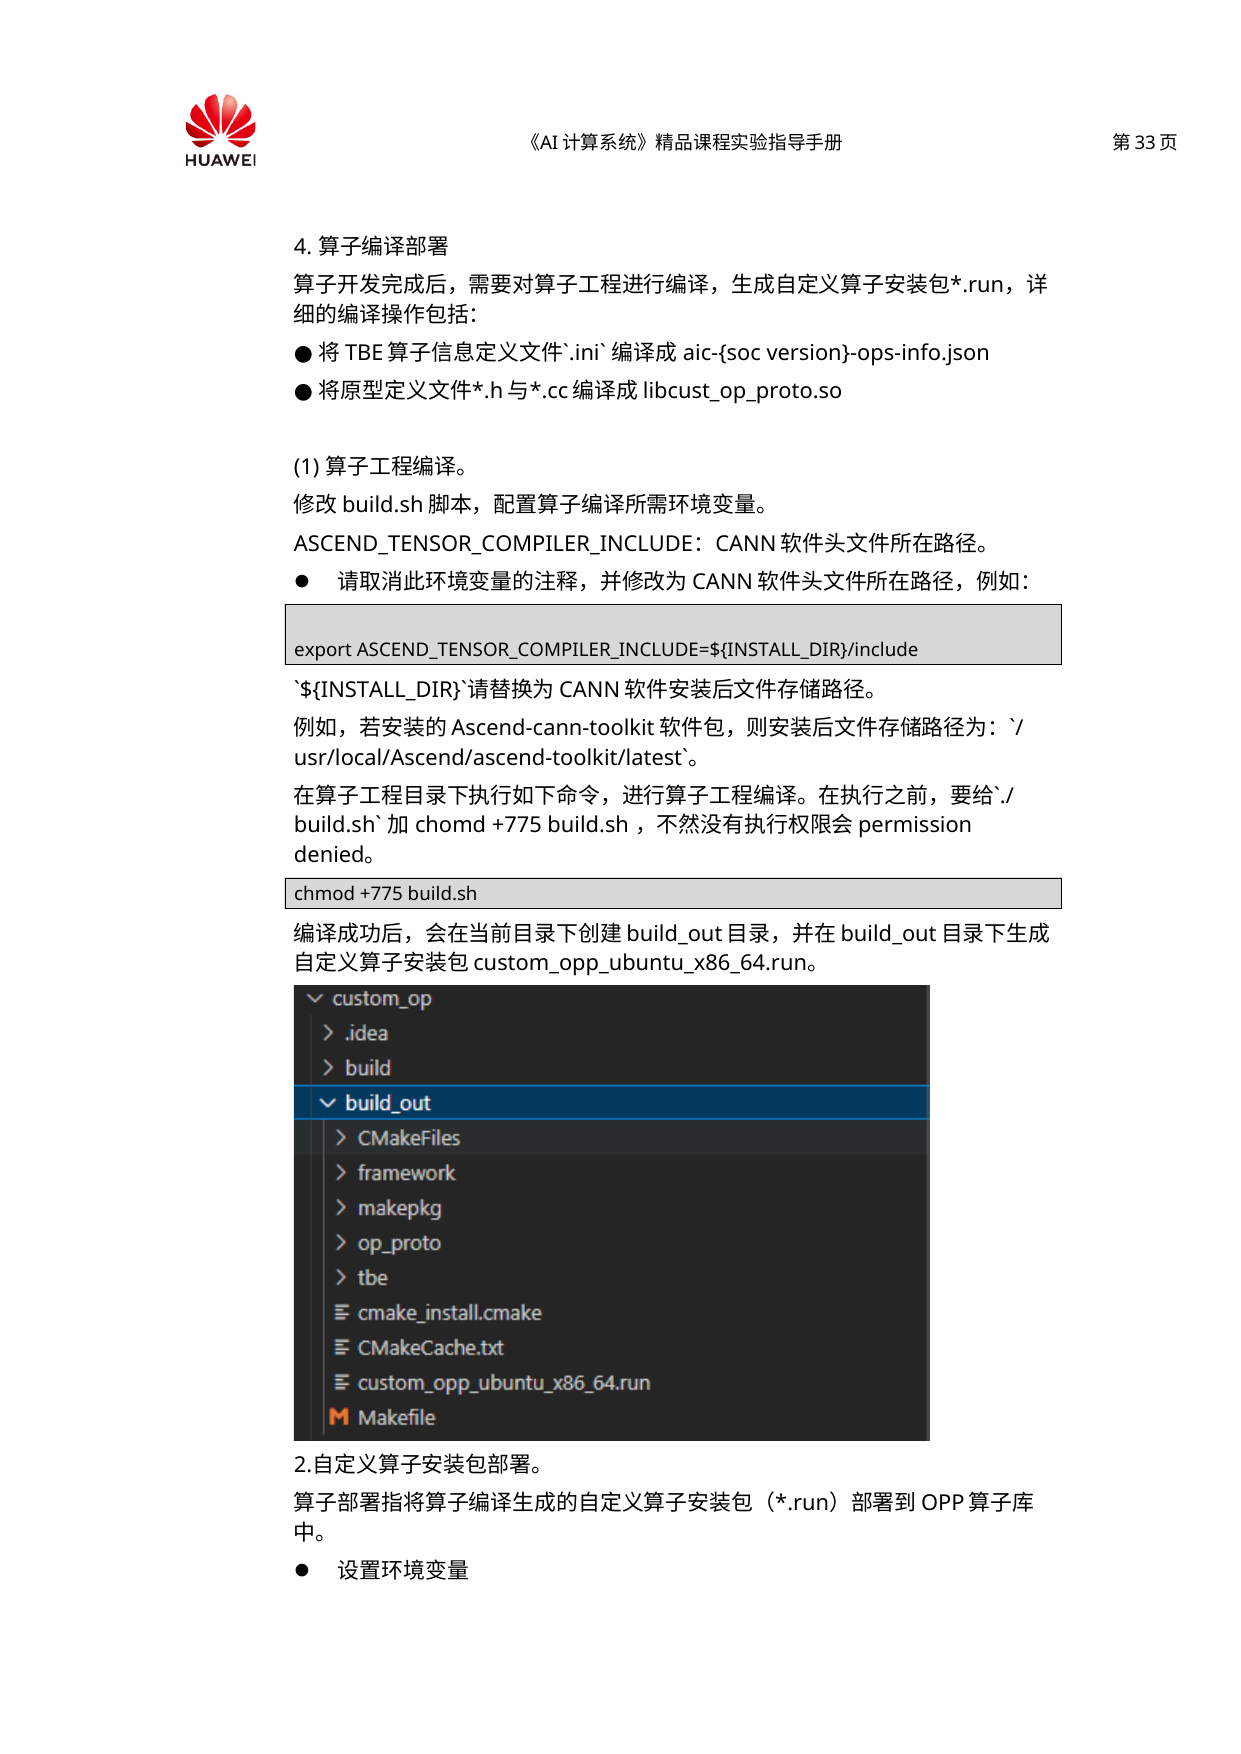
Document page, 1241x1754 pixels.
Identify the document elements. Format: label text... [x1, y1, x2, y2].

list 请取消此环境变量的注释，并修改为CANN软件头文件所在路径，例如： [294, 566, 1053, 596]
list 编译成功后，会在当前目录下创建build_out目录，并在build_out目录下生成自定义算子安装包custom_opp_ubuntu_x86_64.run。 [294, 917, 1053, 977]
list 算子编译部署 [294, 231, 1053, 261]
text export ASCEND_TENSOR_COMPILER_INCLUDE=${INSTALL_DIR}/include [286, 633, 1061, 664]
list ● 将TBE算子信息定义文件`.ini` 编译成 aic-{soc version}-ops-info.json [294, 337, 1053, 367]
list 设置环境变量 [294, 1555, 1053, 1585]
list 在算子工程目录下执行如下命令，进行算子工程编译。在执行之前，要给`./build.sh` 加 chomd +775 build.sh ，不然没有执行权限会permission denied。 [294, 780, 1053, 869]
list 算子工程编译。 [294, 451, 1053, 481]
list 2.自定义算子安装包部署。 [294, 1449, 1053, 1479]
picture [293, 985, 930, 1441]
list ASCEND_TENSOR_COMPILER_INCLUDE：CANN软件头文件所在路径。 [294, 528, 1053, 557]
list 算子部署指将算子编译生成的自定义算子安装包（*.run）部署到OPP算子库中。 [294, 1487, 1053, 1547]
list ● 将原型定义文件*.h与*.cc编译成libcust_op_proto.so [294, 375, 1053, 405]
list 例如，若安装的Ascend-cann-toolkit软件包，则安装后文件存储路径为：`/usr/local/Ascend/ascend-toolkit/latest`。 [294, 712, 1053, 771]
picture [186, 94, 256, 166]
text chmod +775 build.sh [286, 879, 1061, 908]
list 算子开发完成后，需要对算子工程进行编译，生成自定义算子安装包*.run，详细的编译操作包括： [294, 269, 1053, 329]
list 修改build.sh脚本，配置算子编译所需环境变量。 [294, 489, 1053, 519]
list `${INSTALL_DIR}`请替换为CANN软件安装后文件存储路径。 [294, 674, 1053, 703]
